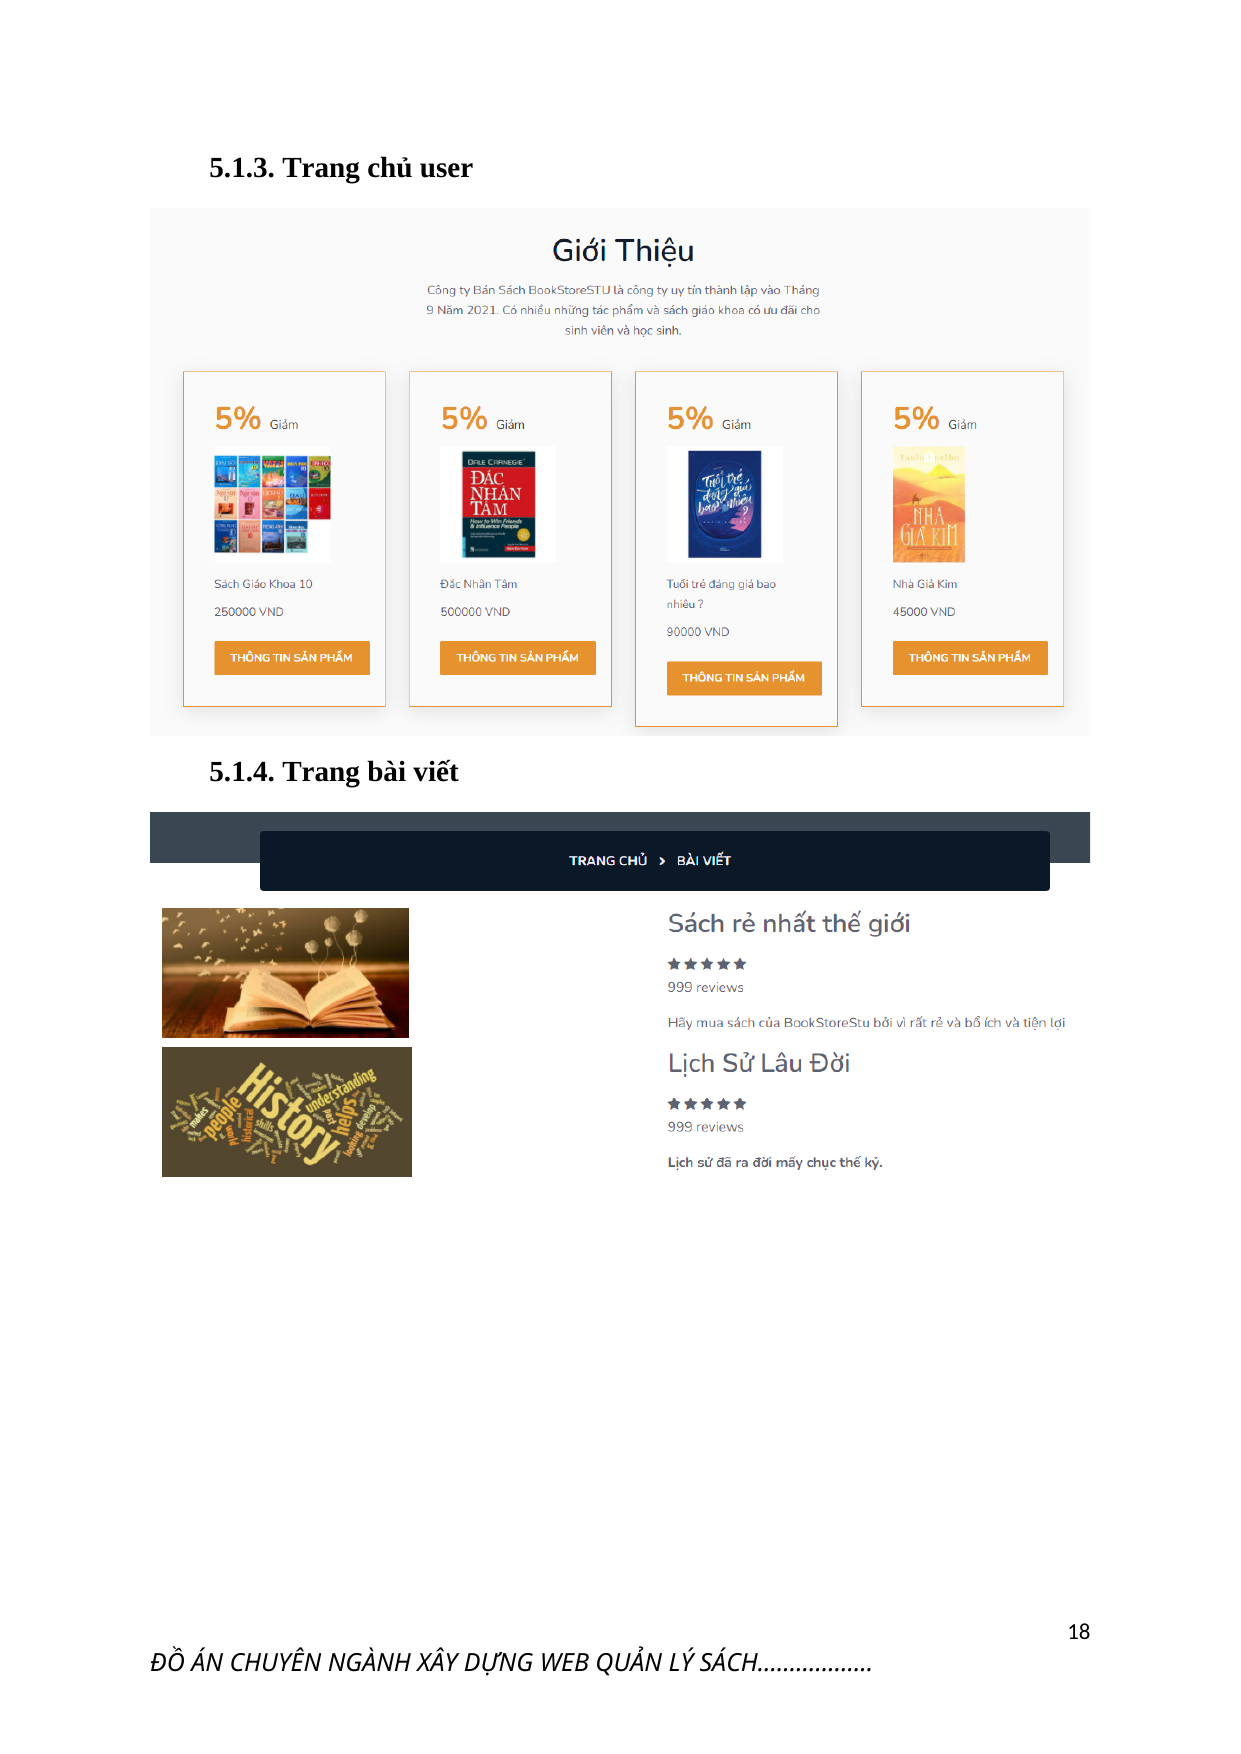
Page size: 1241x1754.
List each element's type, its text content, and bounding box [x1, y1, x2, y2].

picture [150, 812, 1091, 1242]
subtitle 5.1.4. Trang bài viết [151, 754, 1090, 788]
picture [150, 208, 1091, 736]
subtitle 5.1.3. Trang chủ user [151, 150, 1090, 183]
